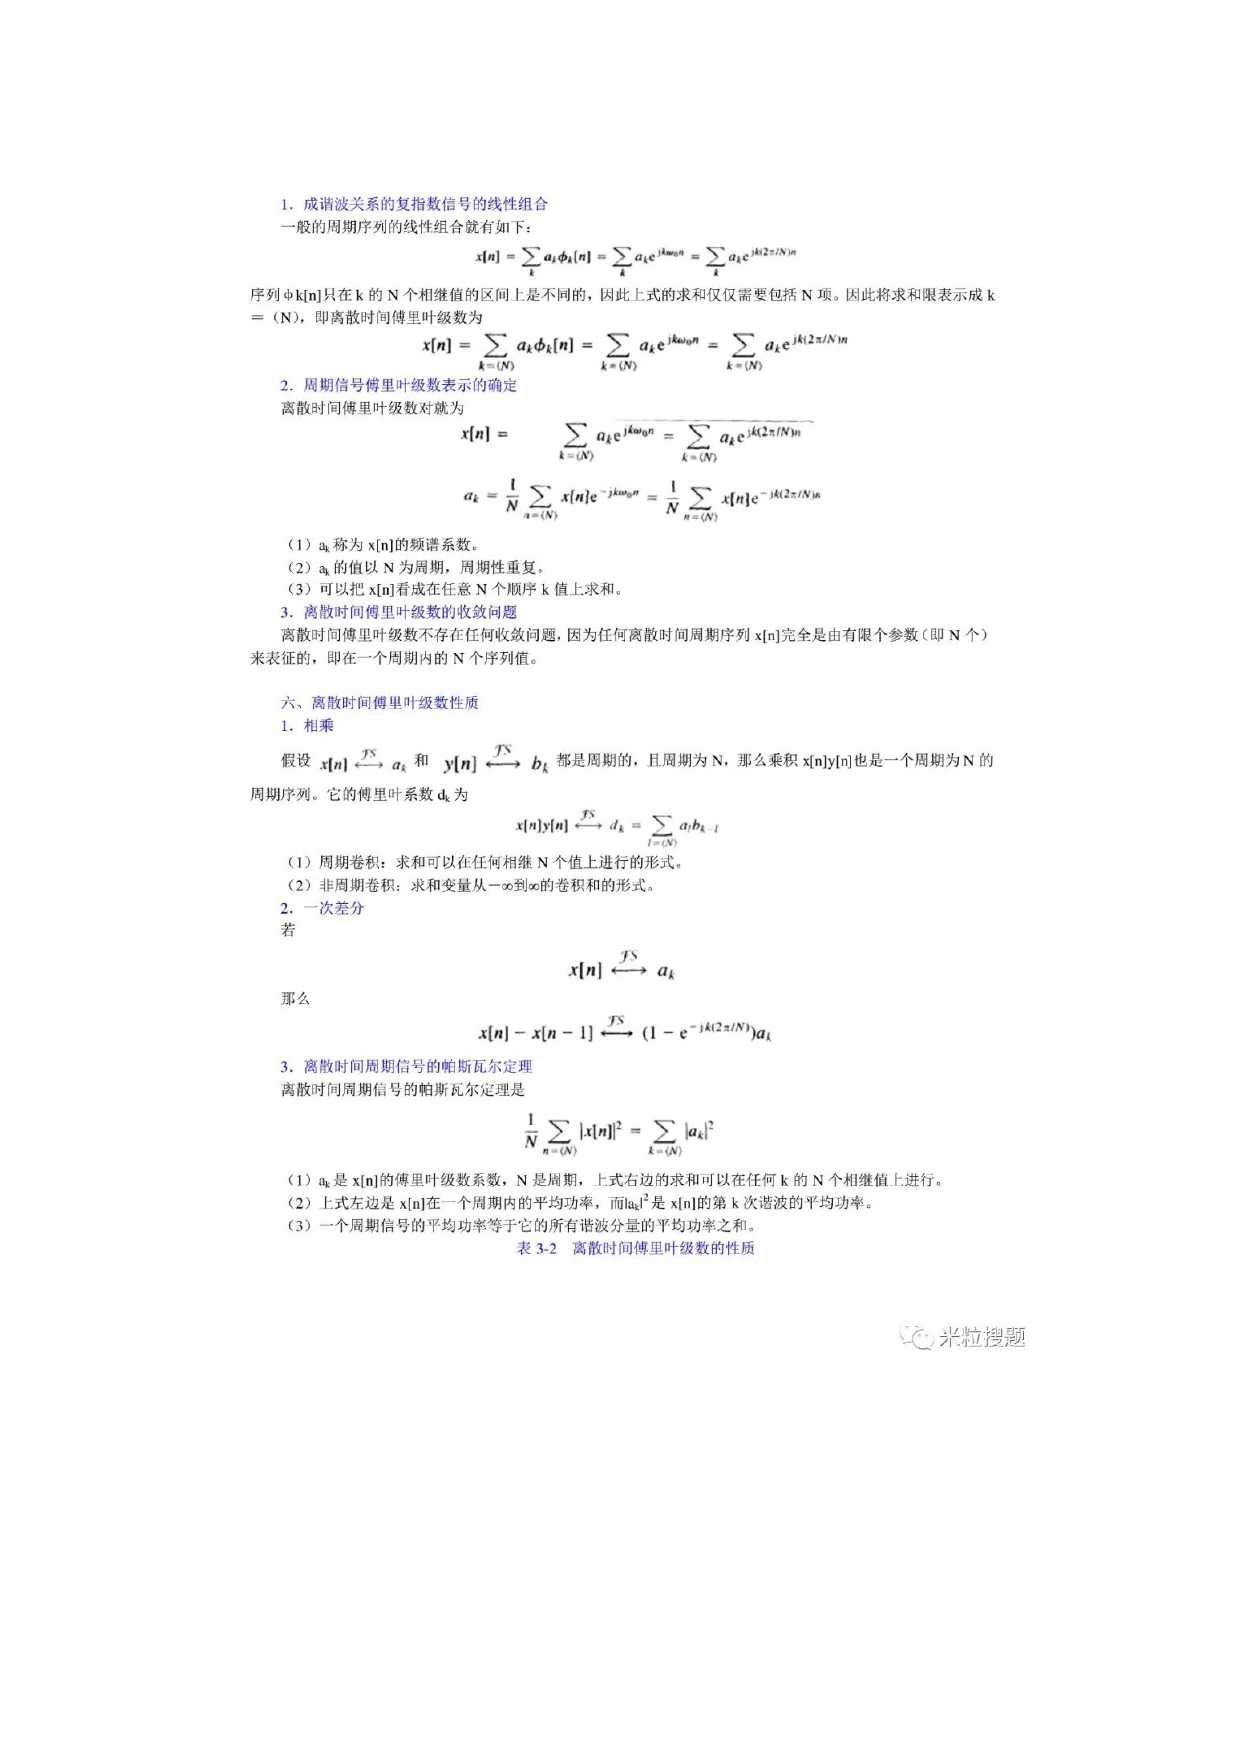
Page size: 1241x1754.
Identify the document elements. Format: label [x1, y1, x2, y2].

picture [187, 152, 1053, 1375]
